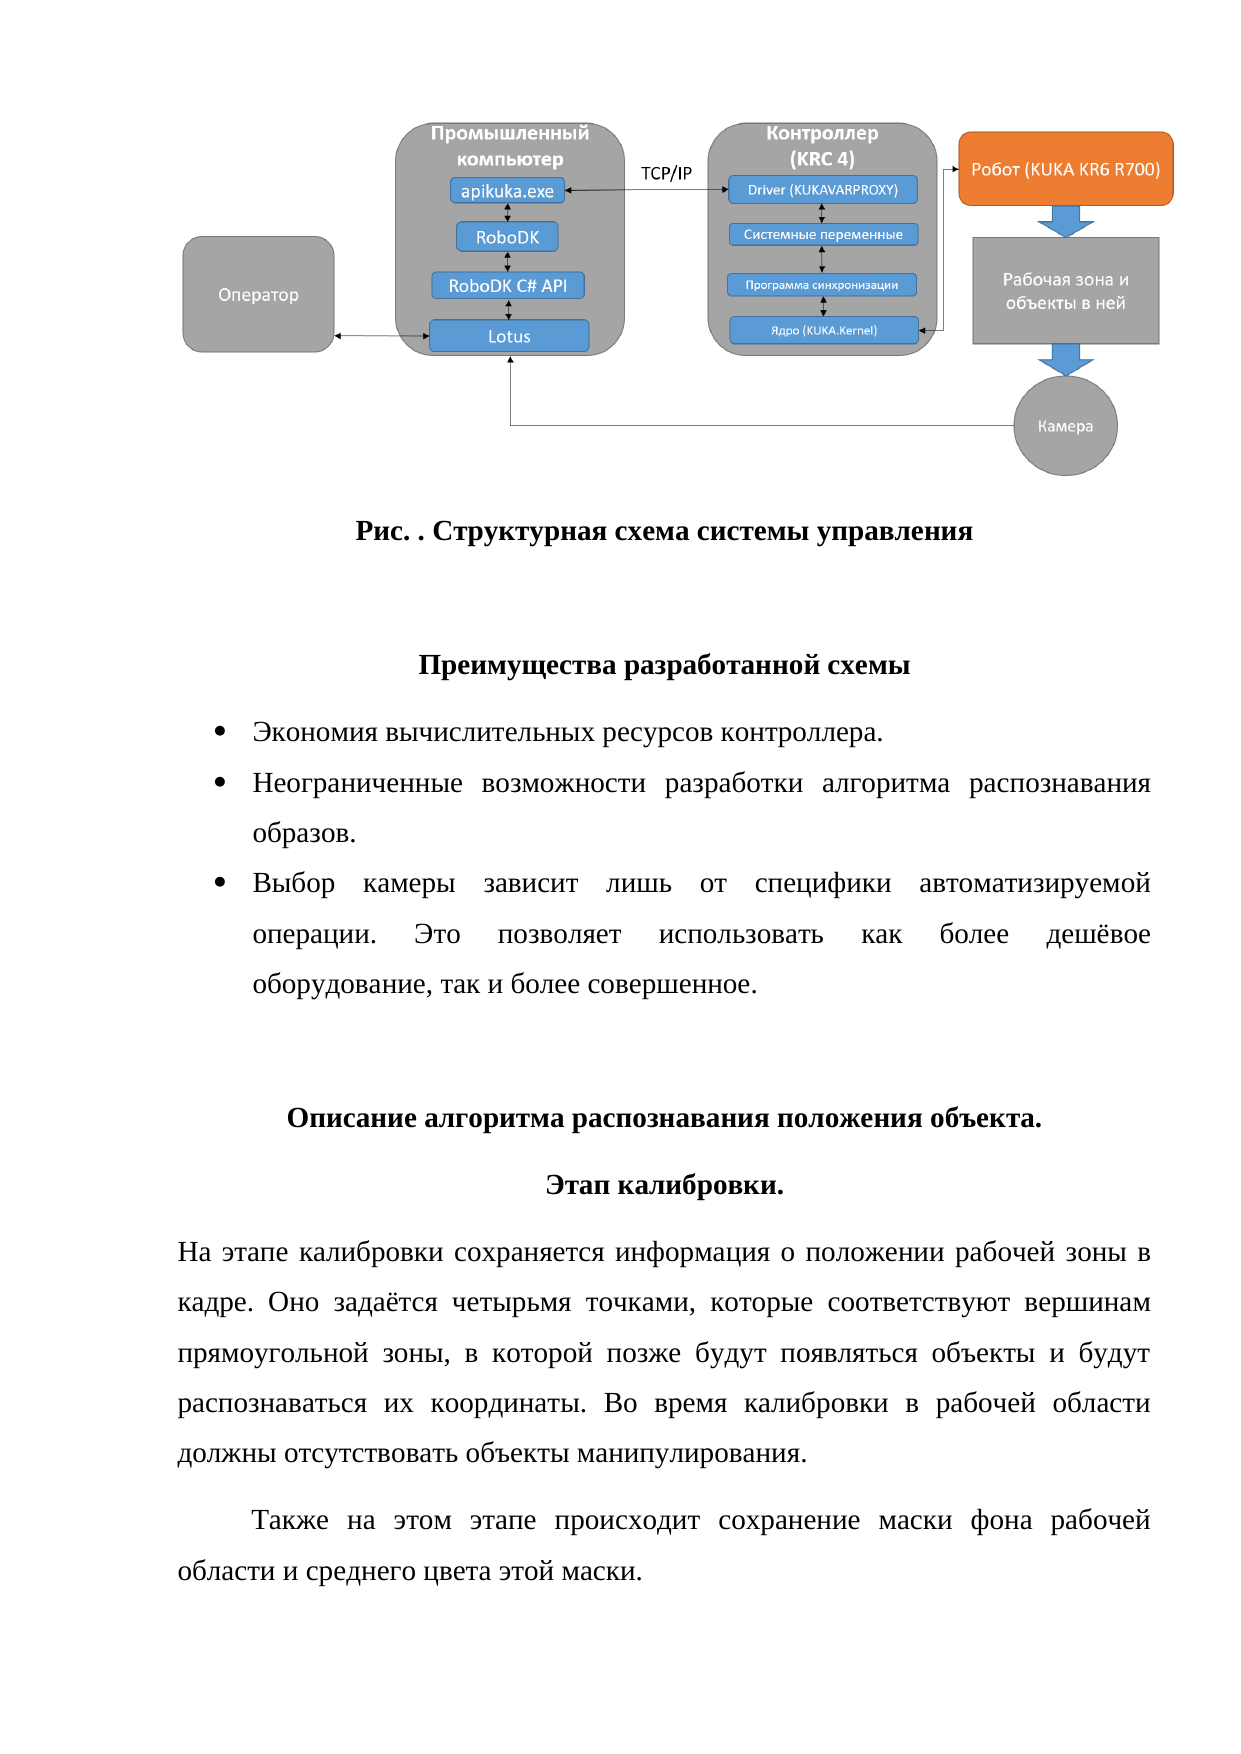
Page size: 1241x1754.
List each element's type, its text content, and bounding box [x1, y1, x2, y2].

text Также на этом этапе происходит сохранение маски фона рабочей области и среднего цвета этой маски. [177, 1502, 1152, 1586]
text На этапе калибровки сохраняется информация о положении рабочей зоны в кадре. Оно задаётся четырьмя точками, которые соответствуют вершинам прямоугольной зоны, в которой позже будут появляться объекты и будут распознаваться их координаты. Во время калибровки в рабочей области должны отсутствовать объекты манипулирования. [177, 1234, 1152, 1469]
list Выбор камеры зависит лишь от специфики автоматизируемой операции. Это позволяет использовать как более дешёвое оборудование, так и более совершенное. [215, 866, 1152, 1000]
text Описание алгоритма распознавания положения объекта. [177, 1100, 1152, 1134]
picture [177, 118, 1180, 481]
list Экономия вычислительных ресурсов контроллера. [215, 714, 1152, 748]
list Неограниченные возможности разработки алгоритма распознавания образов. [215, 765, 1152, 849]
text Рис. . Структурная схема системы управления [177, 513, 1152, 547]
text Этап калибровки. [177, 1167, 1152, 1201]
text Преимущества разработанной схемы [177, 647, 1152, 681]
